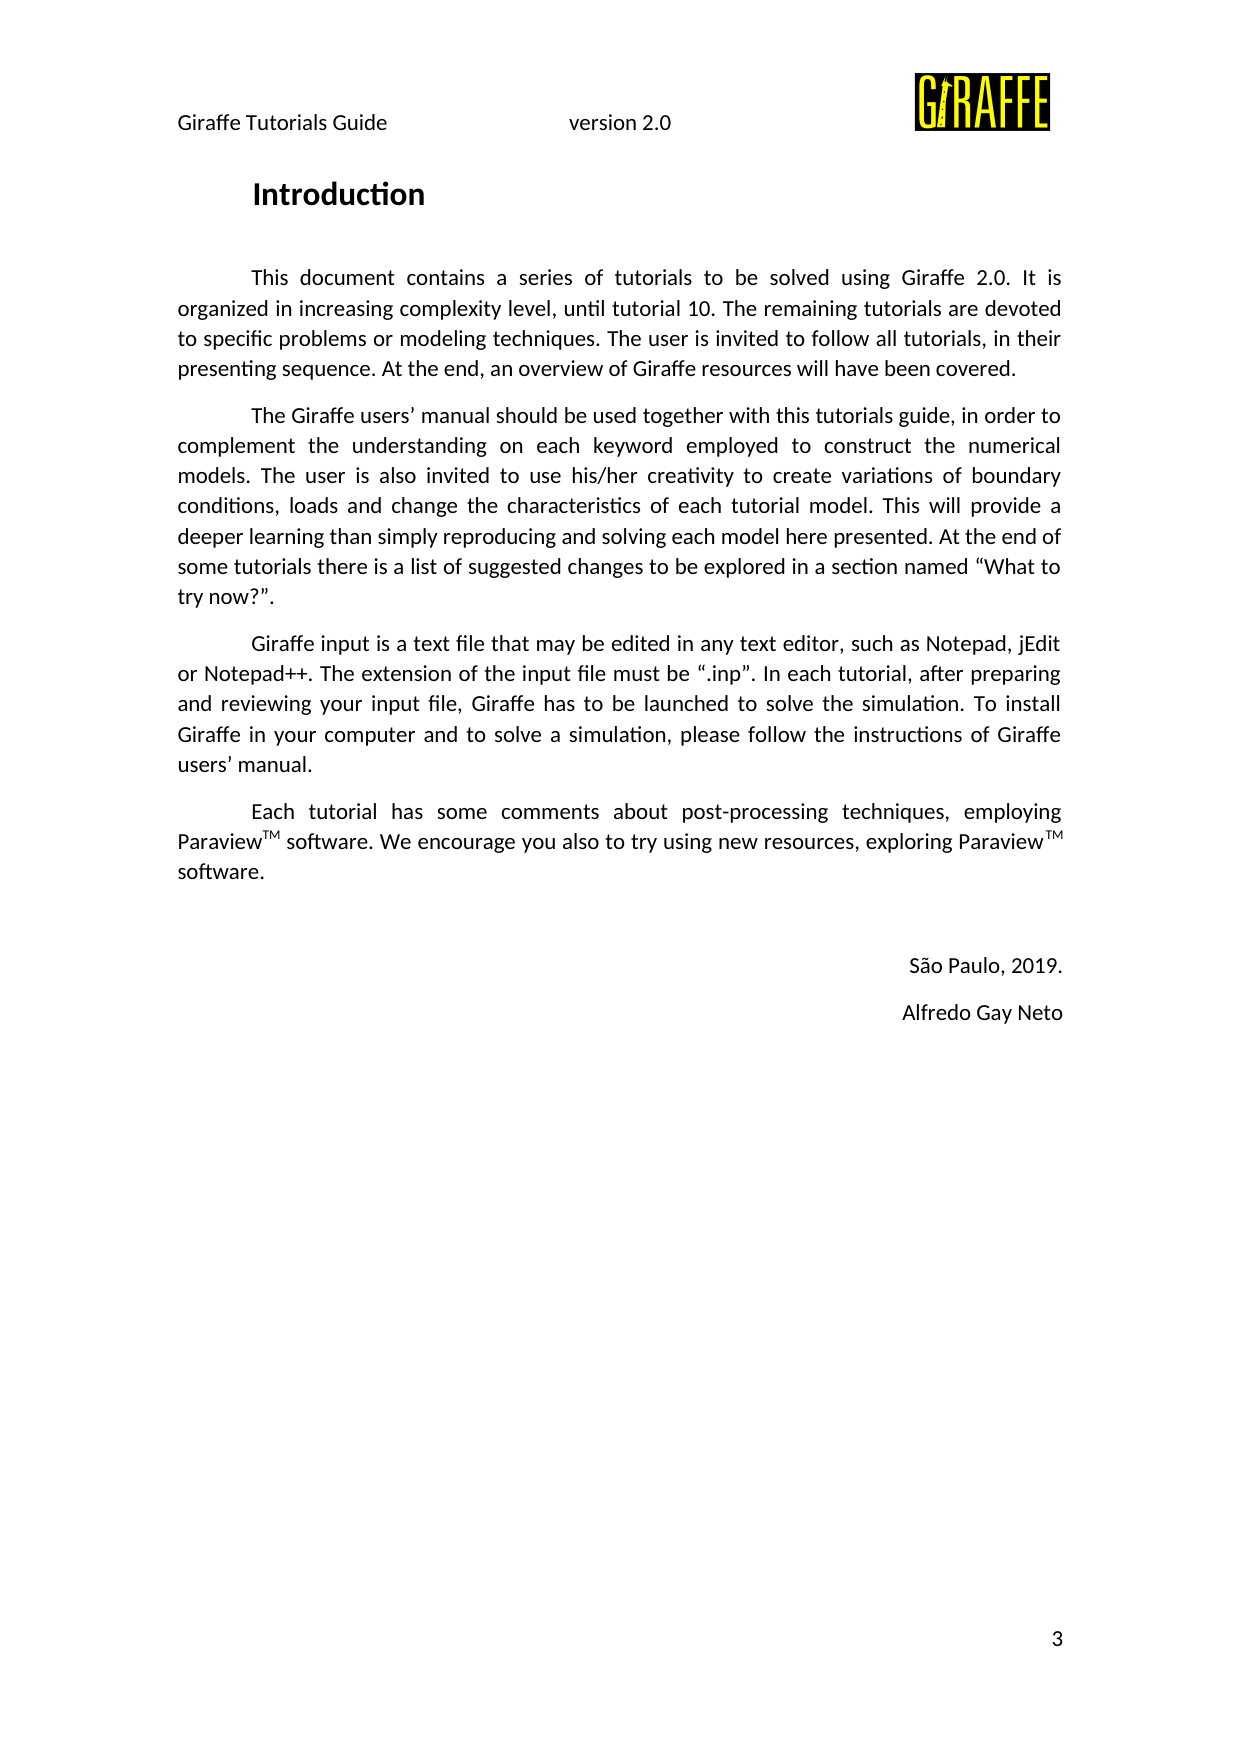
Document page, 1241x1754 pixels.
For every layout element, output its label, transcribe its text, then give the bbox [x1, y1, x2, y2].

subtitle Introduction [252, 173, 1063, 213]
text Giraffe input is a text file that may be edited in any text editor, such as Notepad, jEdit or Notepad++. The extension of the input file must be “.inp”. In each tutorial, after preparing and reviewing your input file, Giraffe has to be launched to solve the simulation. To install Giraffe in your computer and to solve a simulation, please follow the instructions of Giraffe users’ manual. [177, 629, 1063, 778]
picture [914, 73, 1051, 131]
text The Giraffe users’ manual should be used together with this tutorials guide, in order to complement the understanding on each keyword employed to construct the numerical models. The user is also invited to use his/her creativity to create variations of boundary conditions, loads and change the characteristics of each tutorial model. This will provide a deeper learning than simply reproducing and solving each model here presented. At the end of some tutorials there is a list of suggested changes to be explored in a section named “What to try now?”. [177, 401, 1063, 610]
text This document contains a series of tutorials to be solved using Giraffe 2.0. It is organized in increasing complexity level, until tutorial 10. The remaining tutorials are devoted to specific problems or modeling techniques. The user is invited to follow all tutorials, in their presenting sequence. At the end, an overview of Giraffe resources will have been covered. [177, 263, 1063, 382]
text Alfredo Gay Neto [177, 998, 1063, 1026]
text Each tutorial has some comments about post-processing techniques, employing ParaviewTM software. We encourage you also to try using new resources, exploring ParaviewTM software. [177, 797, 1063, 885]
text São Paulo, 2019. [177, 951, 1063, 979]
